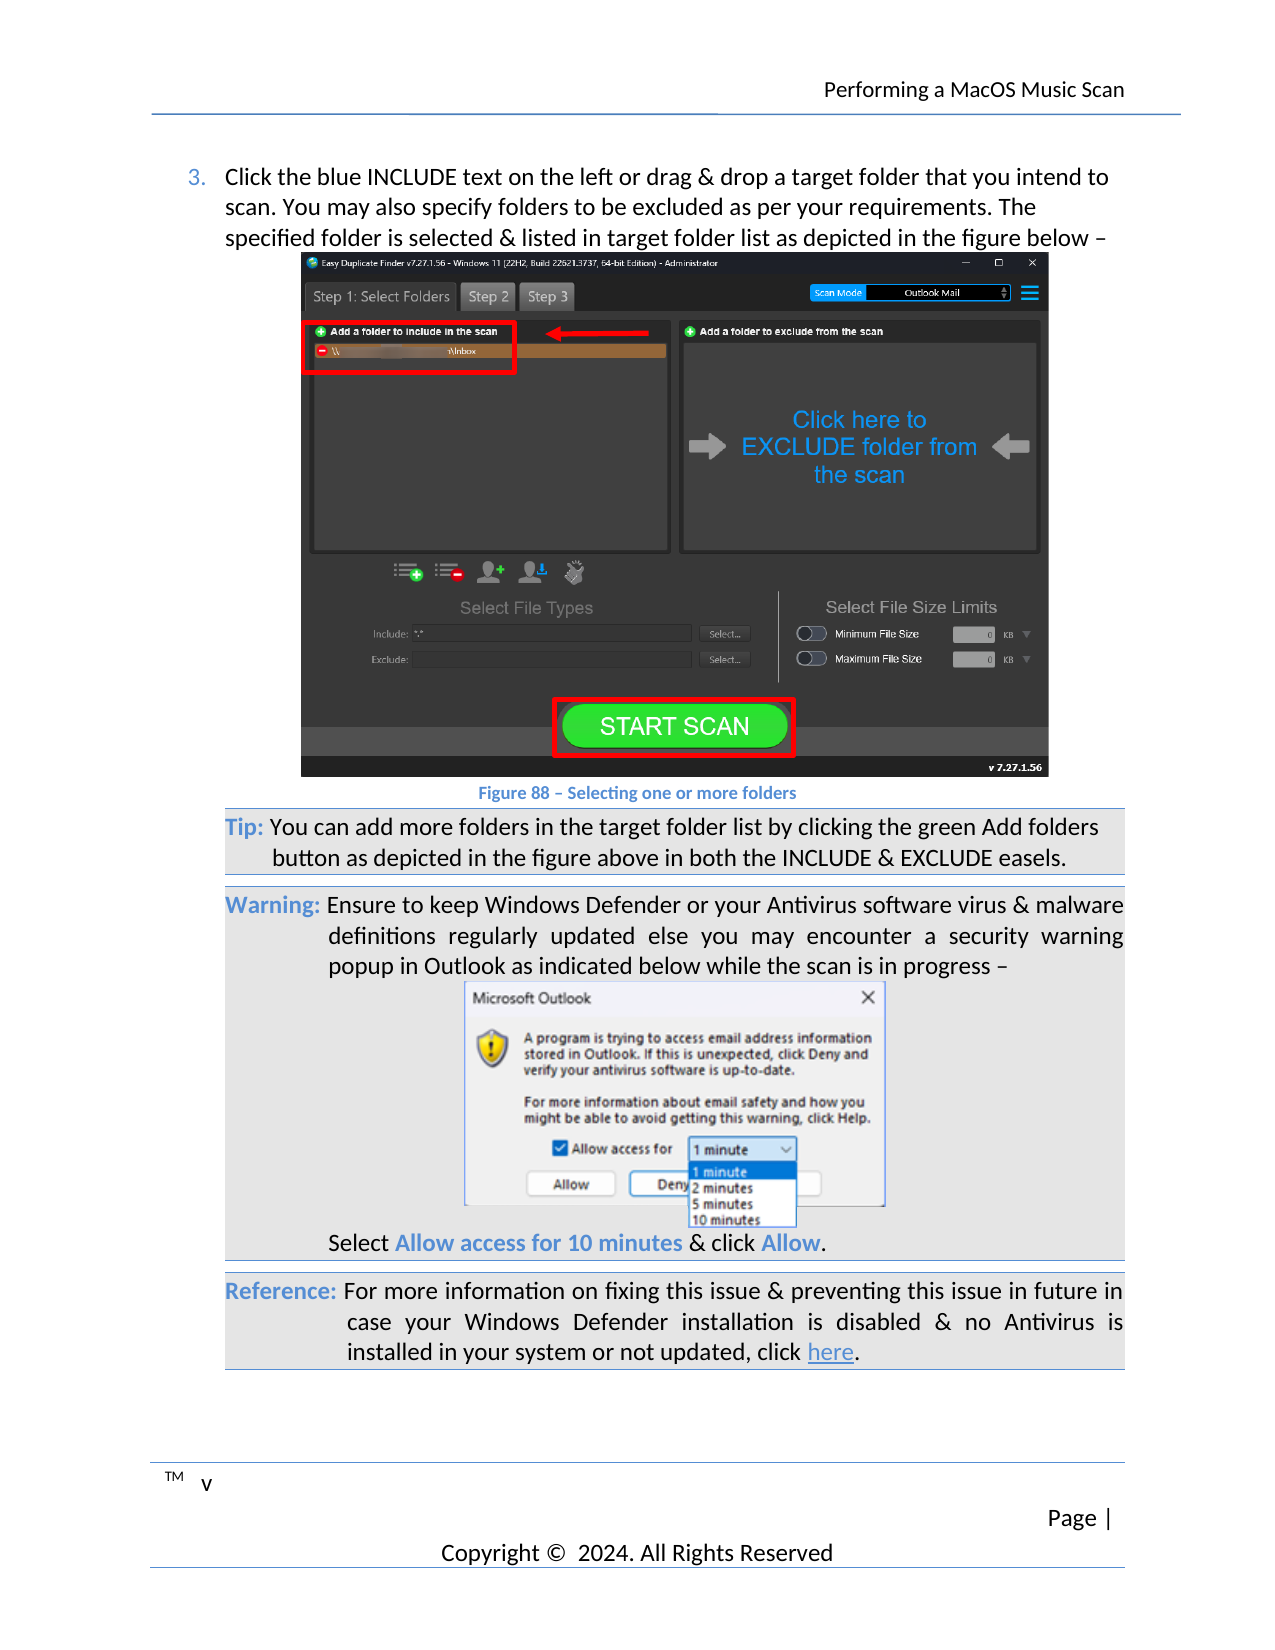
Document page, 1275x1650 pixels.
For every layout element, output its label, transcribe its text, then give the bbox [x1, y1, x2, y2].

text Warning: Ensure to keep Windows Defender or your Antivirus software virus & malware definitions regularly updated else you may encounter a security warning popup in Outlook as indicated below while the scan is in progress – [225, 887, 1125, 978]
text Reference: For more information on fixing this issue & preventing this issue in future in case your Windows Defender installation is disabled & no Antivirus is installed in your system or not updated, click here. [225, 1273, 1125, 1369]
list Click the blue INCLUDE text on the left or drag & drop a target folder that you intend to scan. You may also specify folders to be excluded as per your requirements. The specified folder is selected & listed in target folder list as depicted in the figure below – [187, 161, 1125, 252]
text Select Allow access for 10 minutes & click Allow. [225, 1224, 1125, 1260]
text Tip: You can add more folders in the target folder list by clicking the green Add folders button as depicted in the figure above in both the INCLUDE & EXCLUDE easels. [225, 809, 1125, 874]
picture [305, 325, 512, 370]
picture [462, 981, 886, 1229]
picture [301, 252, 1049, 777]
